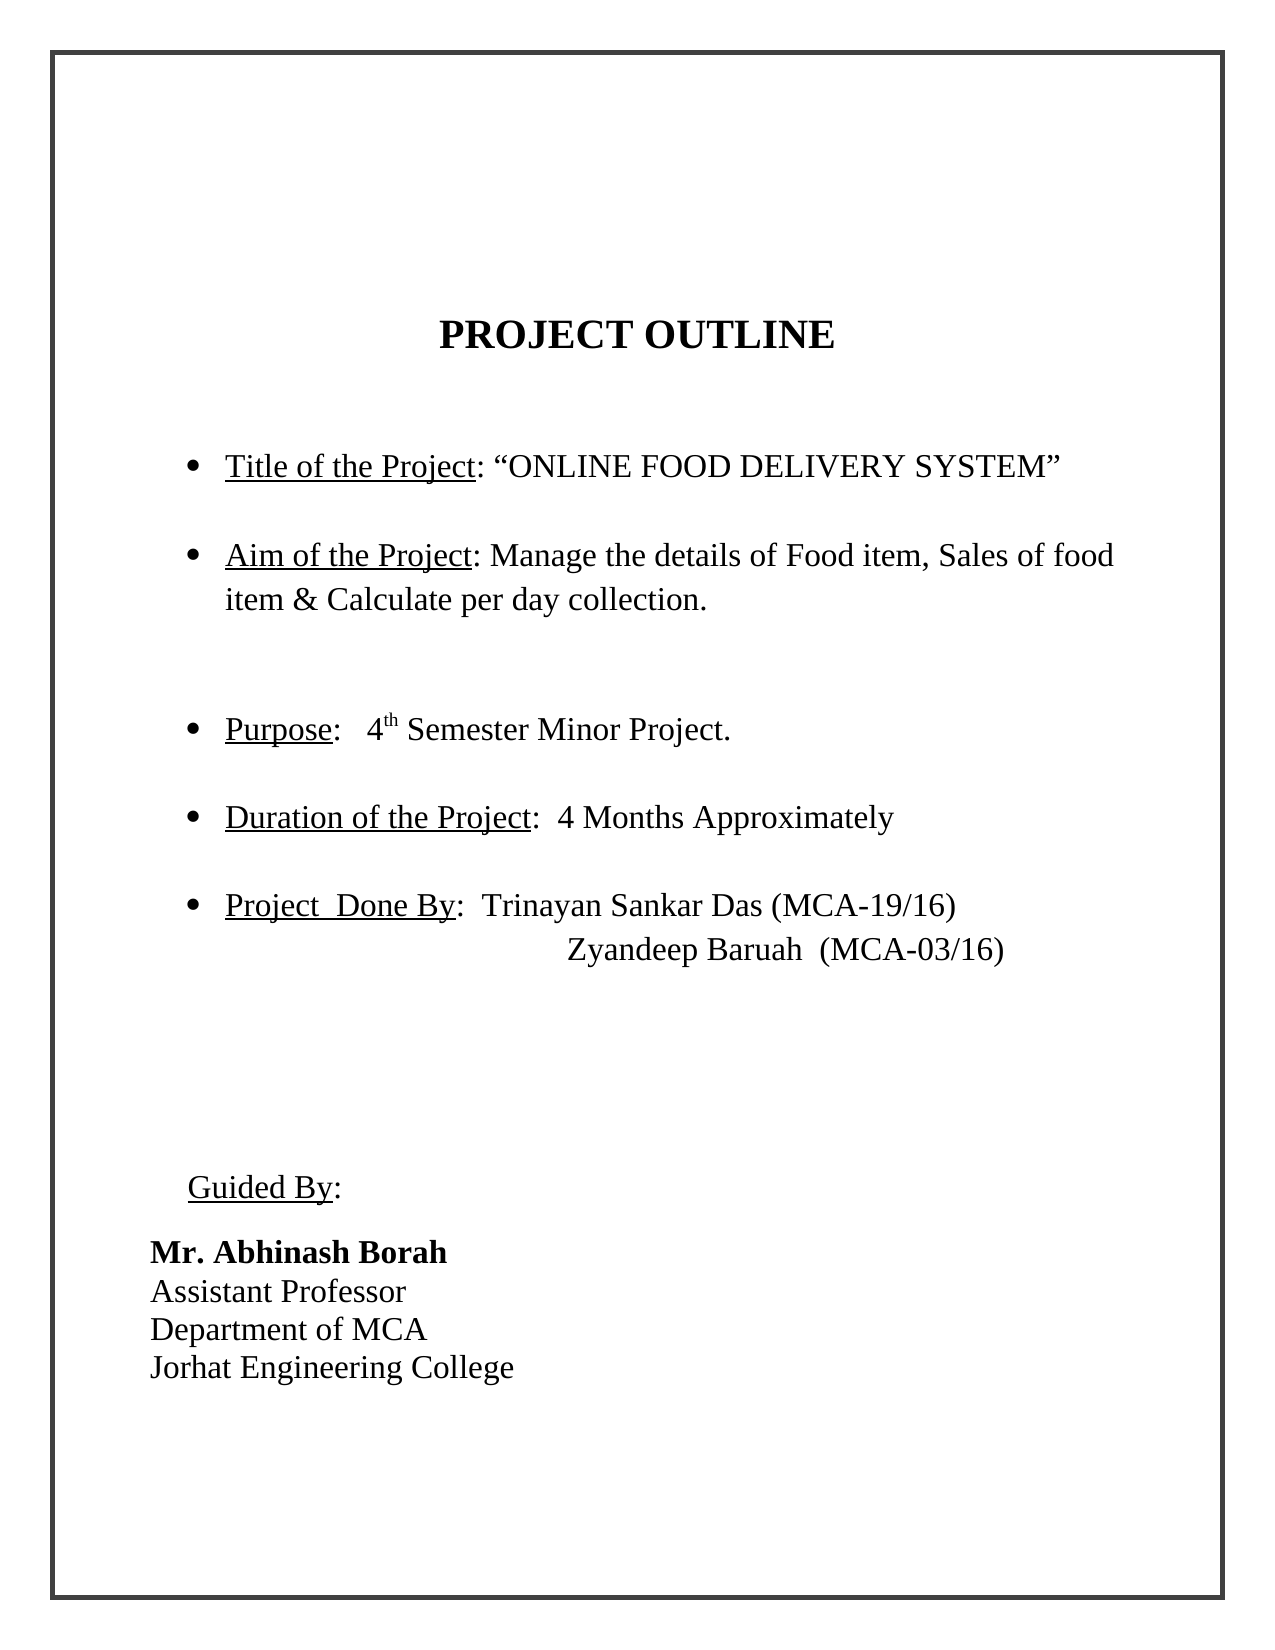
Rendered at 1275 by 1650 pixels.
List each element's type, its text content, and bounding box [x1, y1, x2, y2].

text Guided By: [187, 1168, 1125, 1206]
list Purpose: 4th Semester Minor Project. [187, 709, 1125, 747]
text Assistant Professor [150, 1271, 600, 1309]
list Aim of the Project: Manage the details of Food item, Sales of food item & Calculate per day collection. [187, 535, 1125, 617]
list Project Done By: Trinayan Sankar Das (MCA-19/16) Zyandeep Baruah (MCA-03/16) [187, 885, 1125, 967]
list Duration of the Project: 4 Months Approximately [187, 797, 1125, 835]
text PROJECT OUTLINE [150, 309, 1125, 357]
text Jorhat Engineering College [150, 1348, 600, 1386]
list Title of the Project: “ONLINE FOOD DELIVERY SYSTEM” [187, 447, 1125, 485]
text Mr. Abhinash Borah [150, 1233, 600, 1271]
text Department of MCA [150, 1309, 600, 1348]
